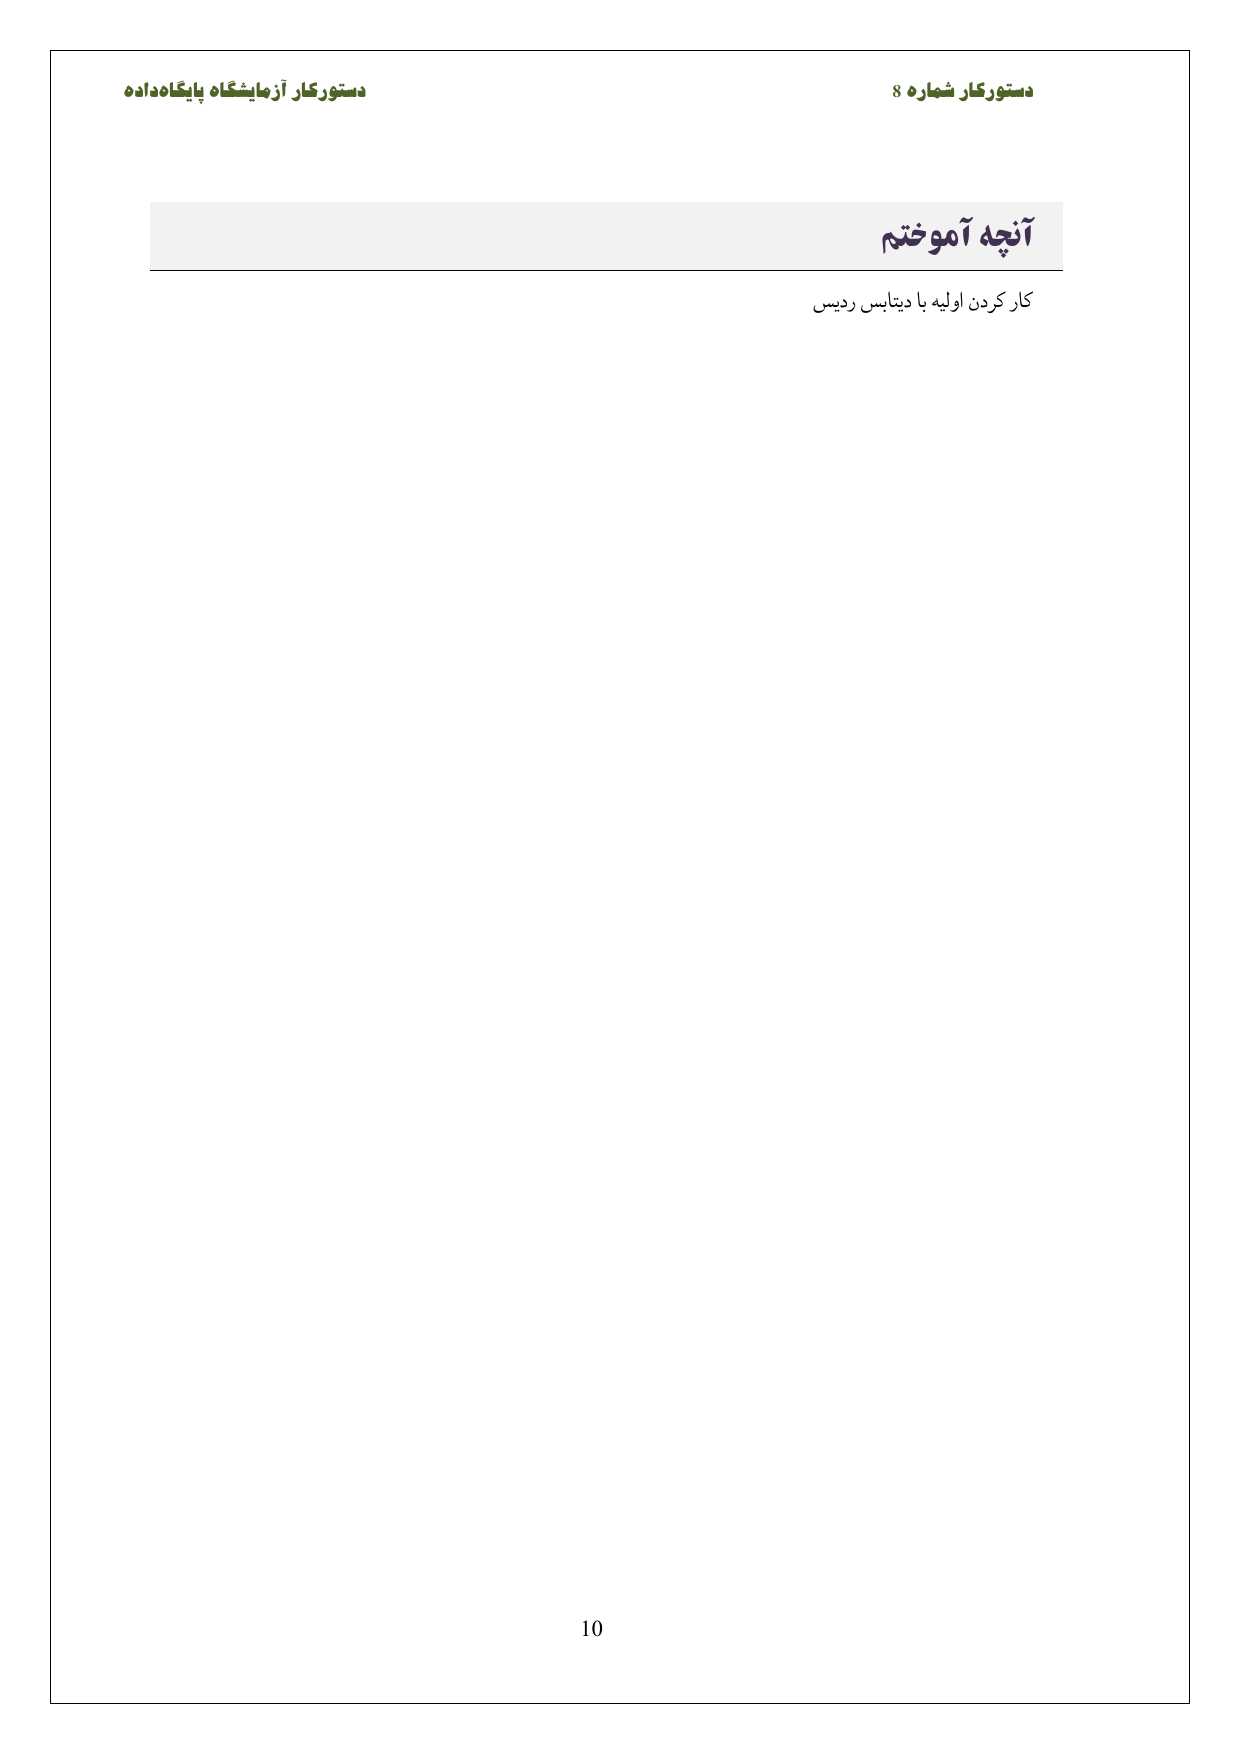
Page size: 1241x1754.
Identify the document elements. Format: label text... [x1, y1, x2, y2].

text کار کردن اولیه با دیتابس ردیس [150, 284, 1063, 322]
subtitle آنچه آموختم [150, 202, 1063, 270]
